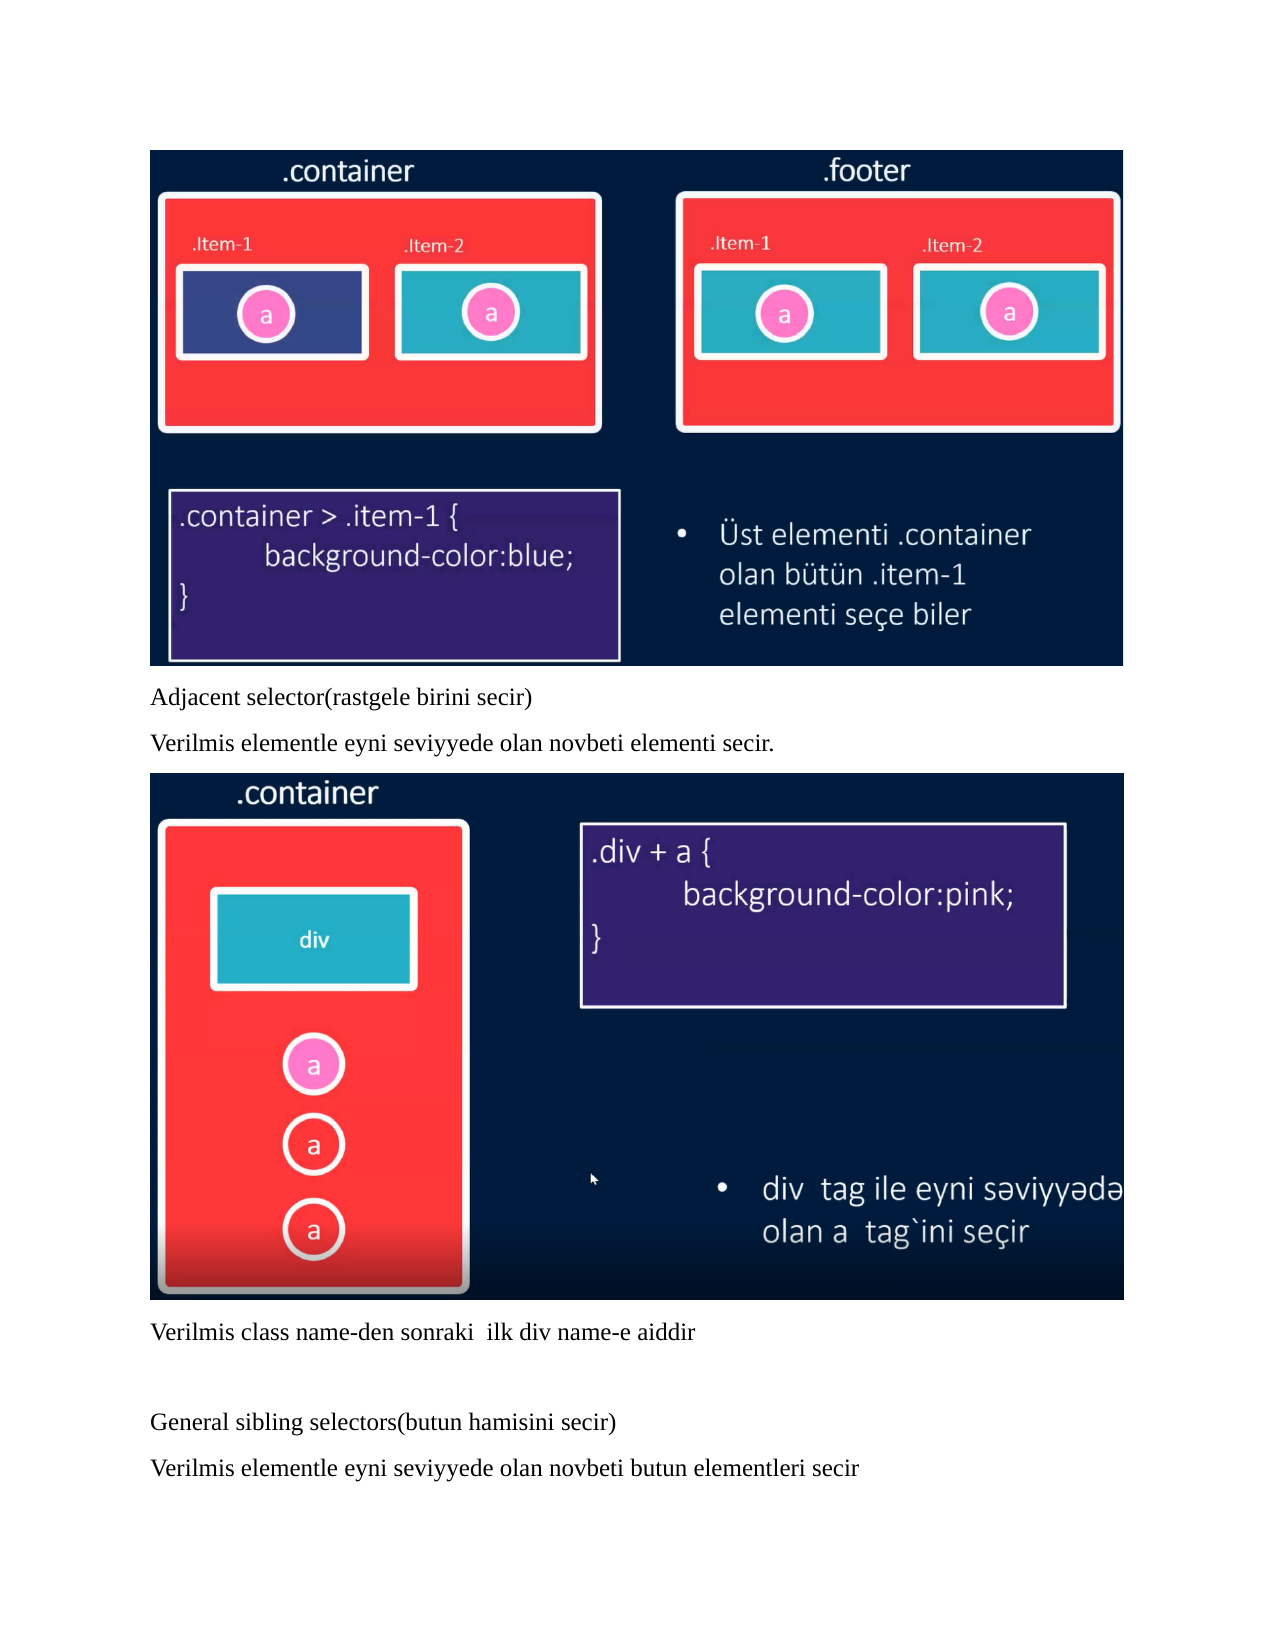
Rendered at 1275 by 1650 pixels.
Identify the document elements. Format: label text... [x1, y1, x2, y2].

picture [150, 773, 1124, 1300]
text Verilmis elementle eyni seviyyede olan novbeti elementi secir. [150, 728, 1125, 756]
picture [150, 150, 1124, 666]
text Adjacent selector(rastgele birini secir) [150, 682, 1125, 711]
text Verilmis class name-den sonraki ilk div name-e aiddir [150, 1317, 1125, 1345]
text General sibling selectors(butun hamisini secir) [150, 1407, 1125, 1436]
text Verilmis elementle eyni seviyyede olan novbeti butun elementleri secir [150, 1453, 1125, 1482]
